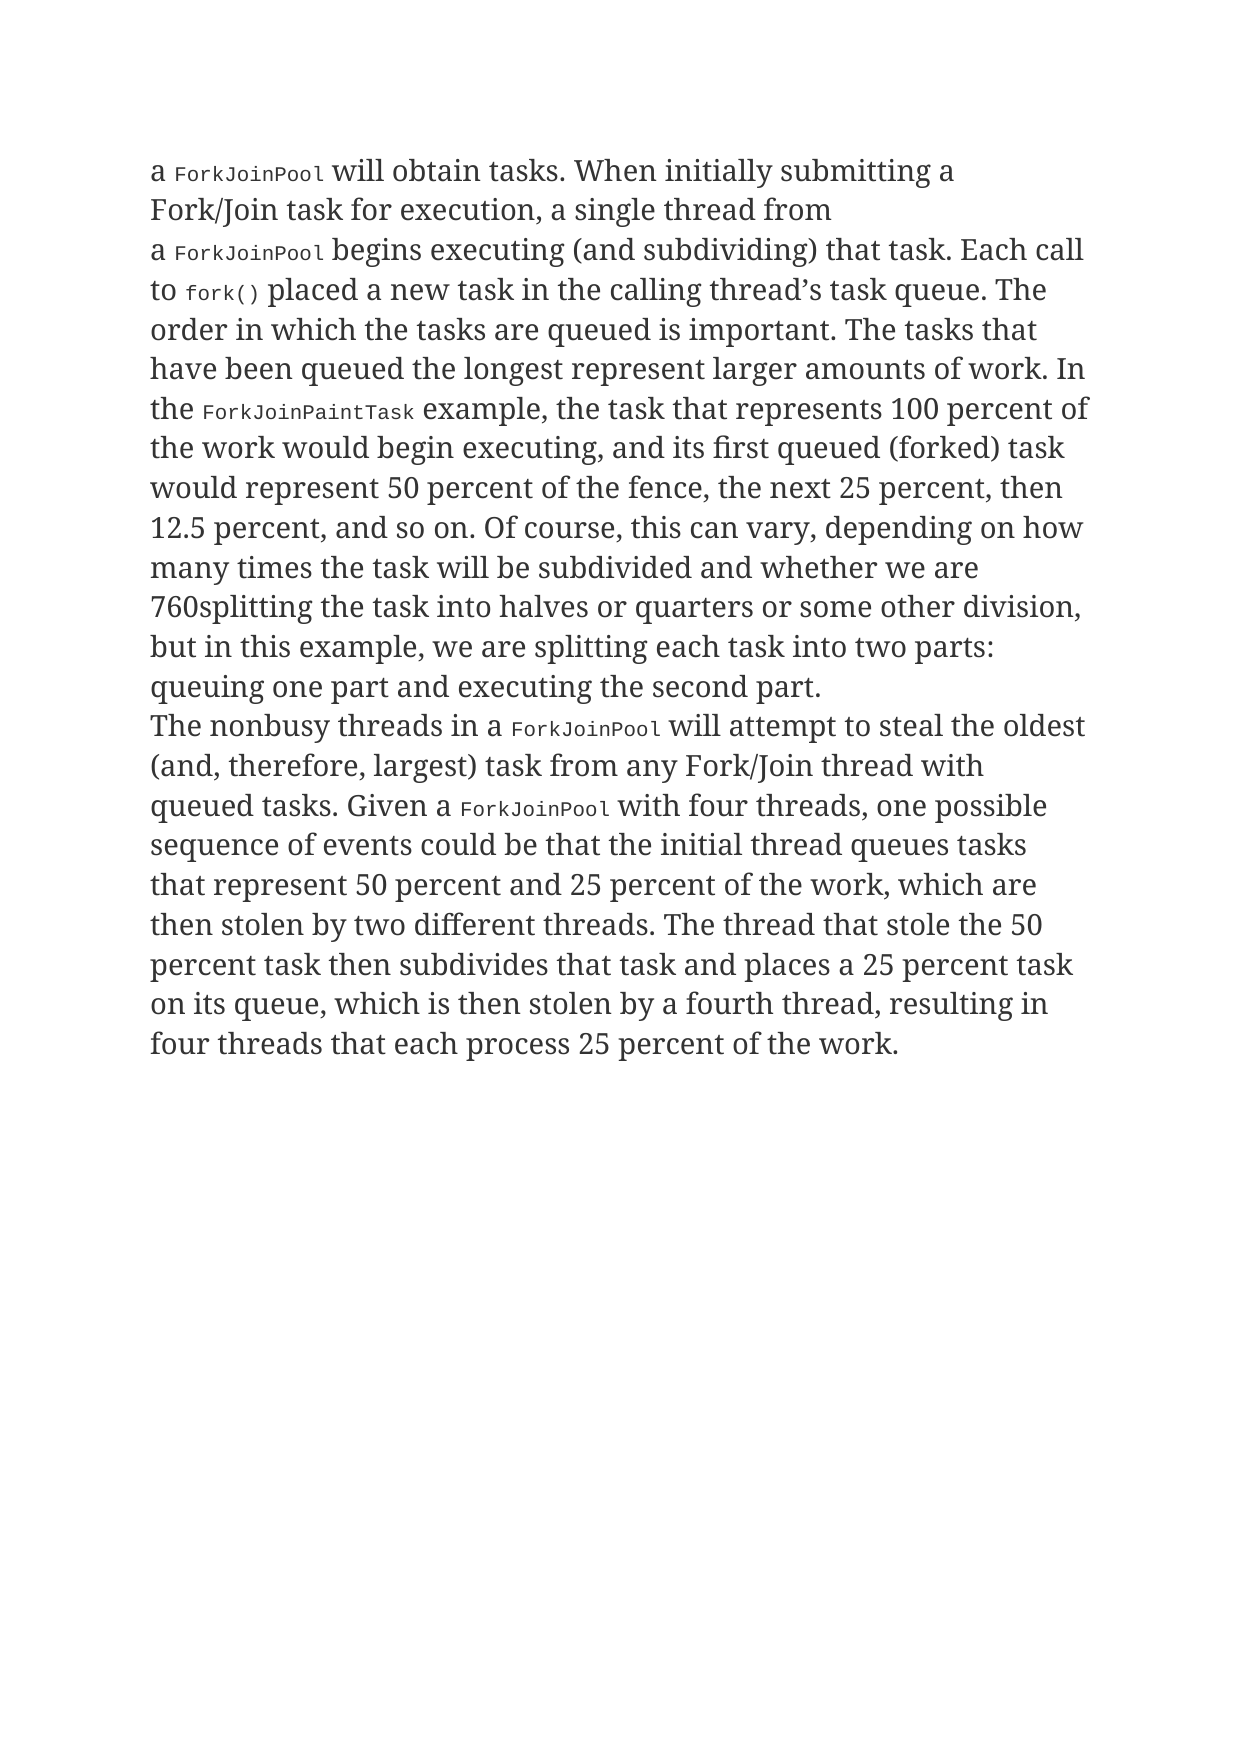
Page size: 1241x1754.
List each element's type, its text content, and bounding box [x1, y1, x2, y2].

text The nonbusy threads in a ForkJoinPool will attempt to steal the oldest (and, therefore, largest) task from any Fork/Join thread with queued tasks. Given a ForkJoinPool with four threads, one possible sequence of events could be that the initial thread queues tasks that represent 50 percent and 25 percent of the work, which are then stolen by two different threads. The thread that stole the 50 percent task then subdivides that task and places a 25 percent task on its queue, which is then stolen by a fourth thread, resulting in four threads that each process 25 percent of the work. [150, 706, 1090, 1063]
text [150, 150, 1090, 706]
